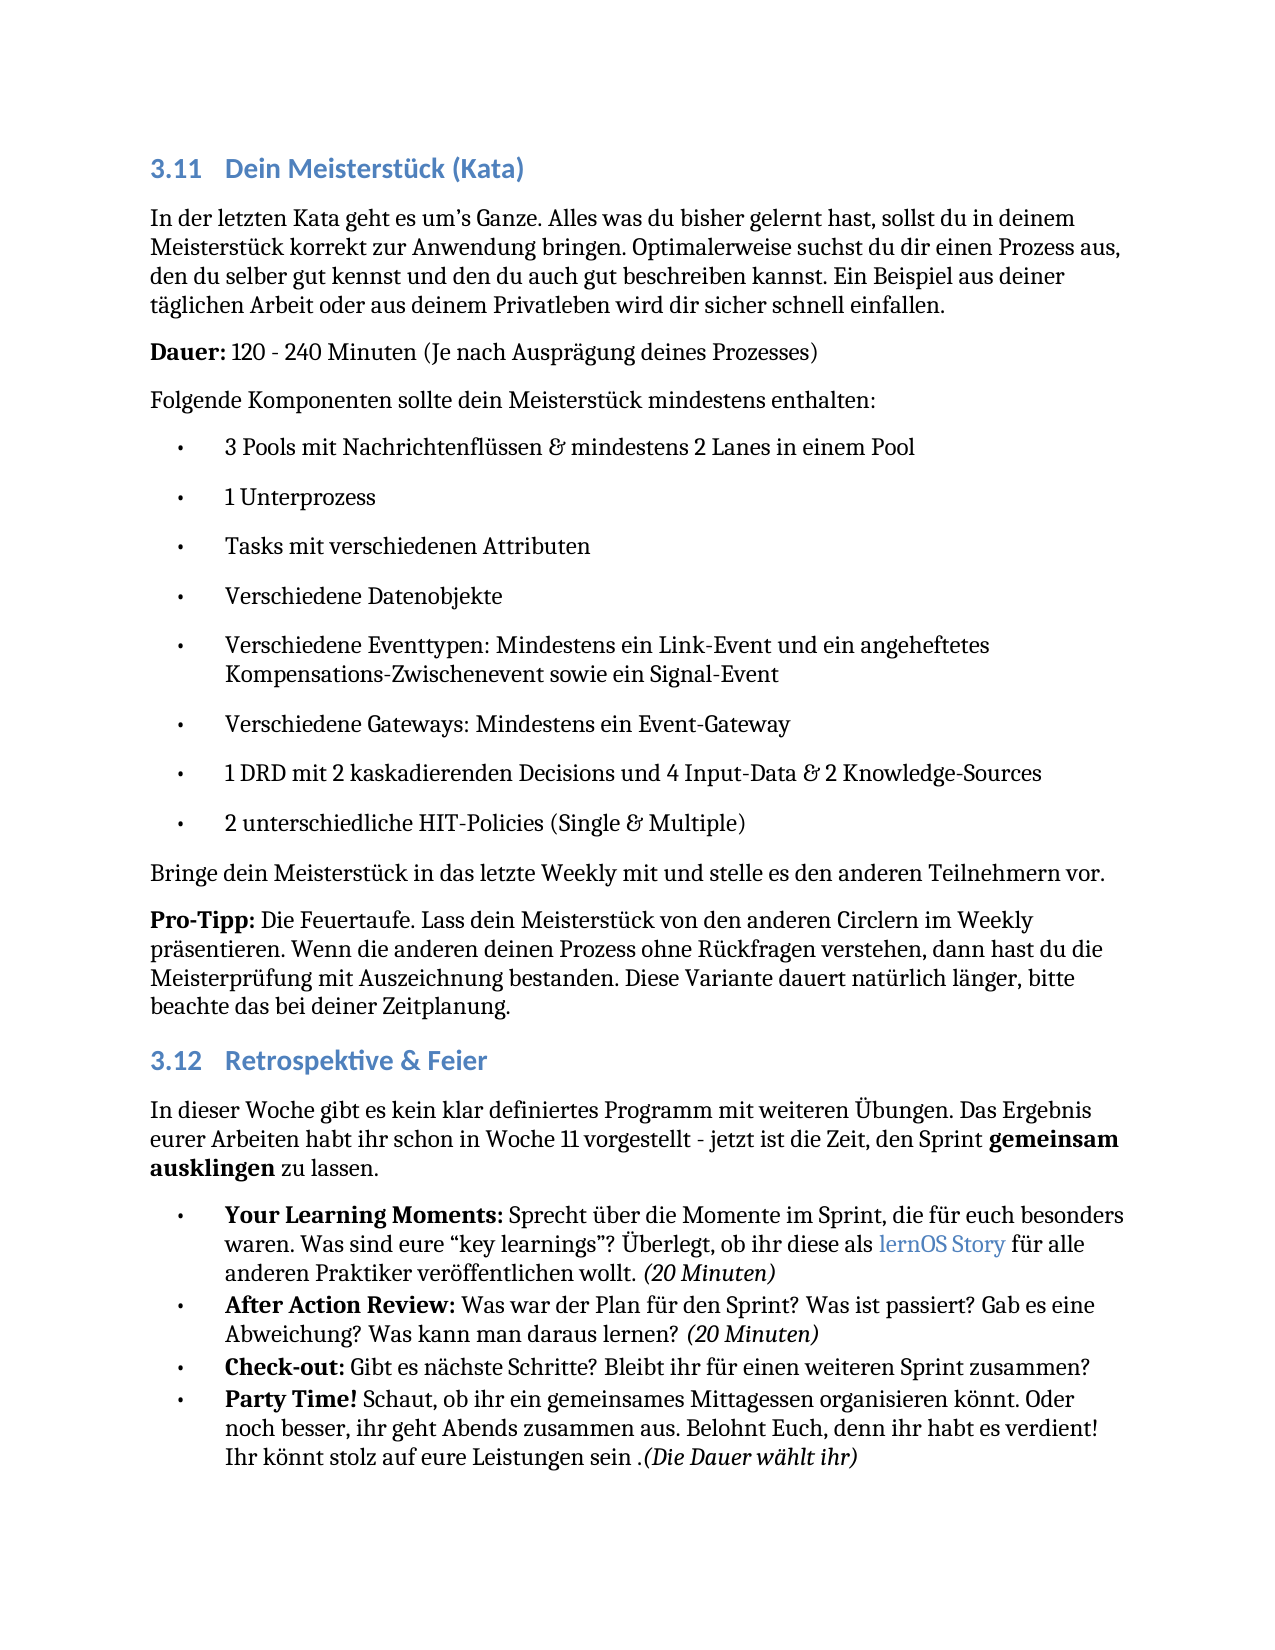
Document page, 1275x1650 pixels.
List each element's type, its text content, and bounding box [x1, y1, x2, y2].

list After Action Review: Was war der Plan für den Sprint? Was ist passiert? Gab es eine Abweichung? Was kann man daraus lernen? (20 Minuten) [175, 1291, 1125, 1349]
list Party Time! Schaut, ob ihr ein gemeinsames Mittagessen organisieren könnt. Oder noch besser, ihr geht Abends zusammen aus. Belohnt Euch, denn ihr habt es verdient! Ihr könnt stolz auf eure Leistungen sein .(Die Dauer wählt ihr) [175, 1385, 1125, 1471]
subtitle 3.11 Dein Meisterstück (Kata) [150, 150, 1125, 186]
text In dieser Woche gibt es kein klar definiertes Programm mit weiteren Übungen. Das Ergebnis eurer Arbeiten habt ihr schon in Woche 11 vorgestellt - jetzt ist die Zeit, den Sprint gemeinsam ausklingen zu lassen. [150, 1096, 1125, 1182]
list Check-out: Gibt es nächste Schritte? Bleibt ihr für einen weiteren Sprint zusammen? [175, 1352, 1125, 1381]
text Pro-Tipp: Die Feuertaufe. Lass dein Meisterstück von den anderen Circlern im Weekly präsentieren. Wenn die anderen deinen Prozess ohne Rückfragen verstehen, dann hast du die Meisterprüfung mit Auszeichnung bestanden. Diese Variante dauert natürlich länger, bitte beachte das bei deiner Zeitplanung. [150, 906, 1125, 1021]
list 2 unterschiedliche HIT-Policies (Single & Multiple) [175, 809, 1125, 838]
list 1 Unterprozess [175, 483, 1125, 511]
list Verschiedene Gateways: Mindestens ein Event-Gateway [175, 710, 1125, 738]
text Dauer: 120 - 240 Minuten (Je nach Ausprägung deines Prozesses) [150, 338, 1125, 367]
list Verschiedene Datenobjekte [175, 582, 1125, 611]
list Tasks mit verschiedenen Attributen [175, 532, 1125, 561]
list 1 DRD mit 2 kaskadierenden Decisions und 4 Input-Data & 2 Knowledge-Sources [175, 759, 1125, 788]
subtitle 3.12 Retrospektive & Feier [150, 1042, 1125, 1077]
text Bringe dein Meisterstück in das letzte Weekly mit und stelle es den anderen Teilnehmern vor. [150, 858, 1125, 887]
list 3 Pools mit Nachrichtenflüssen & mindestens 2 Lanes in einem Pool [175, 433, 1125, 462]
list Your Learning Moments: Sprecht über die Momente im Sprint, die für euch besonders waren. Was sind eure “key learnings”? Überlegt, ob ihr diese als lernOS Story für alle anderen Praktiker veröffentlichen wollt. (20 Minuten) [175, 1201, 1125, 1287]
text Folgende Komponenten sollte dein Meisterstück mindestens enthalten: [150, 386, 1125, 414]
list Verschiedene Eventtypen: Mindestens ein Link-Event und ein angeheftetes Kompensations-Zwischenevent sowie ein Signal-Event [175, 631, 1125, 689]
text In der letzten Kata geht es um’s Ganze. Alles was du bisher gelernt hast, sollst du in deinem Meisterstück korrekt zur Anwendung bringen. Optimalerweise suchst du dir einen Prozess aus, den du selber gut kennst und den du auch gut beschreiben kannst. Ein Beispiel aus deiner täglichen Arbeit oder aus deinem Privatleben wird dir sicher schnell einfallen. [150, 204, 1125, 319]
